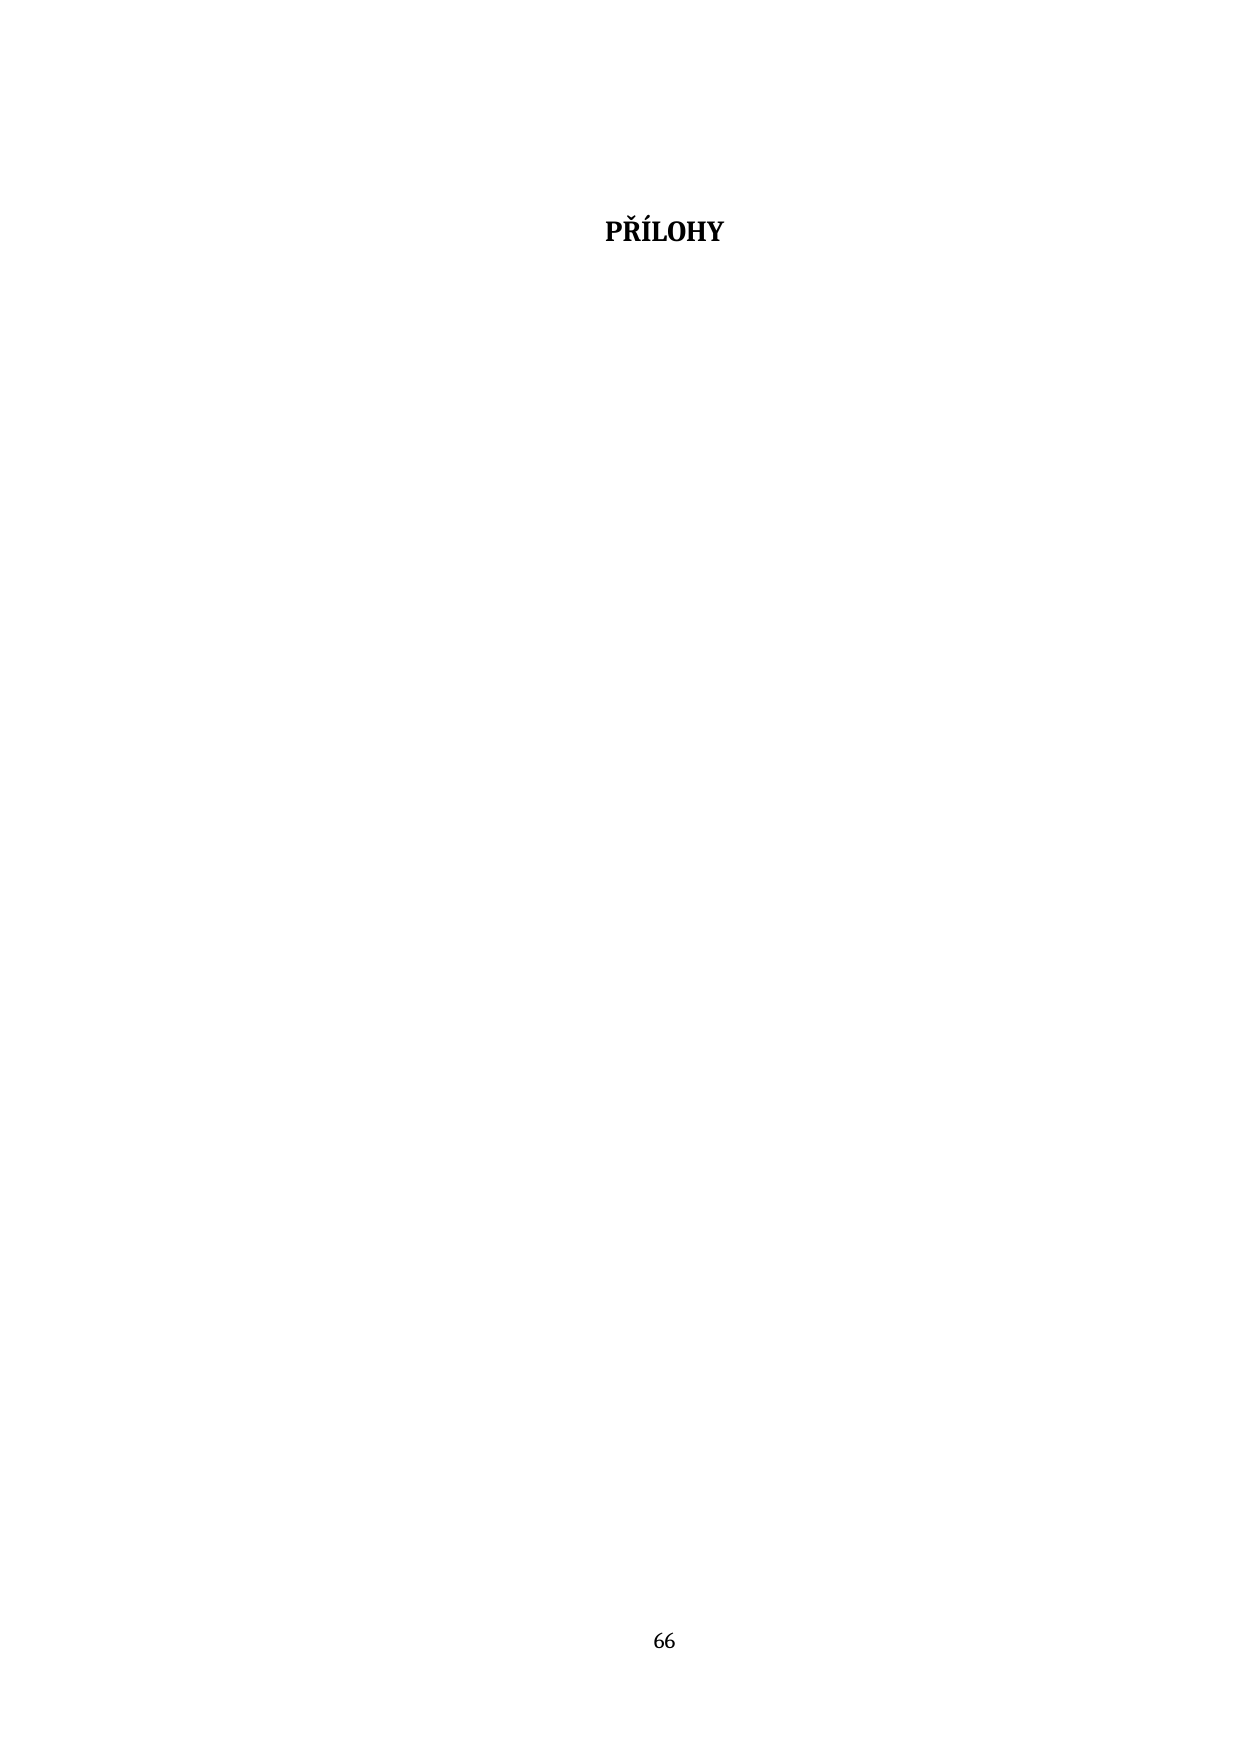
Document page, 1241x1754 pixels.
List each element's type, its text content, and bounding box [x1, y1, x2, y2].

text PŘÍLOHY [207, 215, 1122, 248]
